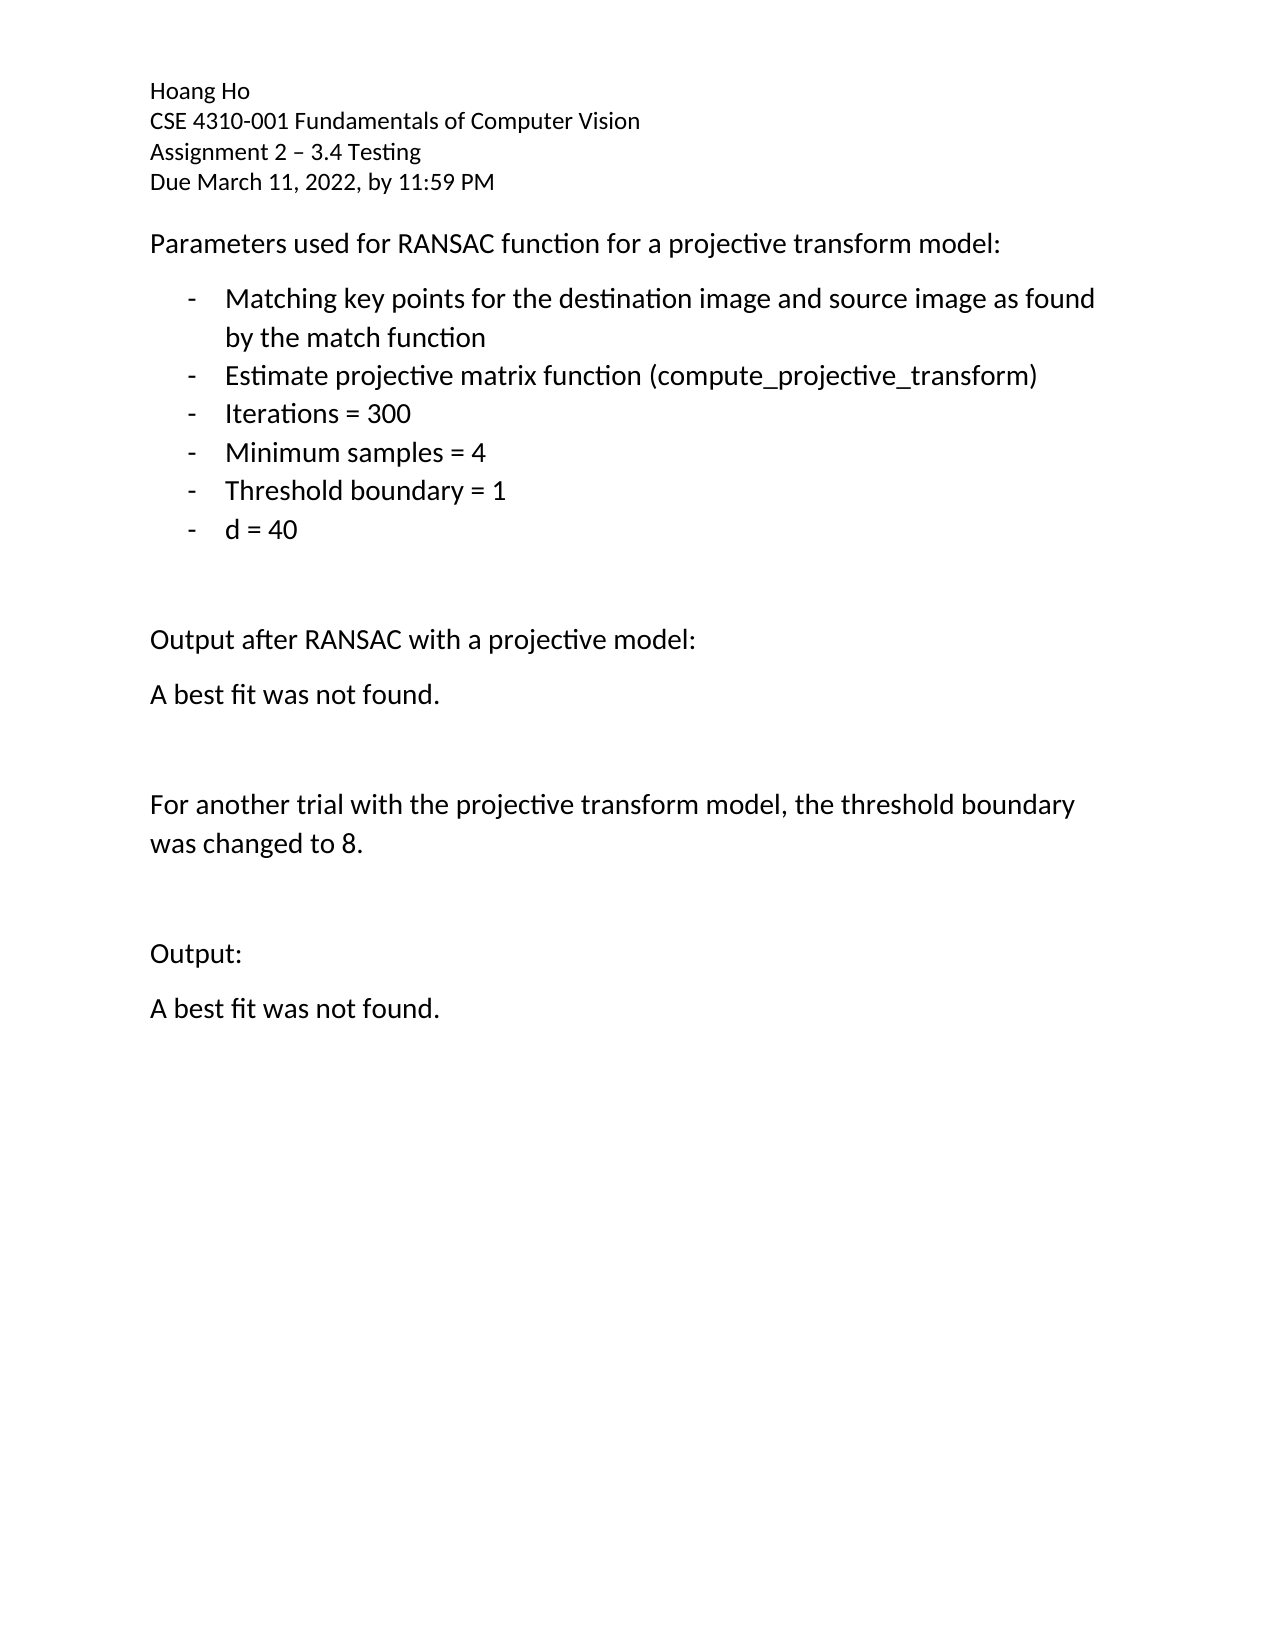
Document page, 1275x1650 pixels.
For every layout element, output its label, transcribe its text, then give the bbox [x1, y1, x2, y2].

text A best fit was not found. [150, 676, 1125, 712]
list Matching key points for the destination image and source image as found by the match function [187, 280, 1125, 354]
list d = 40 [187, 511, 1125, 546]
list Iterations = 300 [187, 396, 1125, 431]
text A best fit was not found. [150, 990, 1125, 1026]
list Threshold boundary = 1 [187, 472, 1125, 508]
list Minimum samples = 4 [187, 434, 1125, 469]
text For another trial with the projective transform model, the threshold boundary was changed to 8. [150, 786, 1125, 860]
text Parameters used for RANSAC function for a projective transform model: [150, 225, 1125, 261]
list Estimate projective matrix function (compute_projective_transform) [187, 357, 1125, 393]
text Output after RANSAC with a projective model: [150, 621, 1125, 657]
text Output: [150, 935, 1125, 971]
